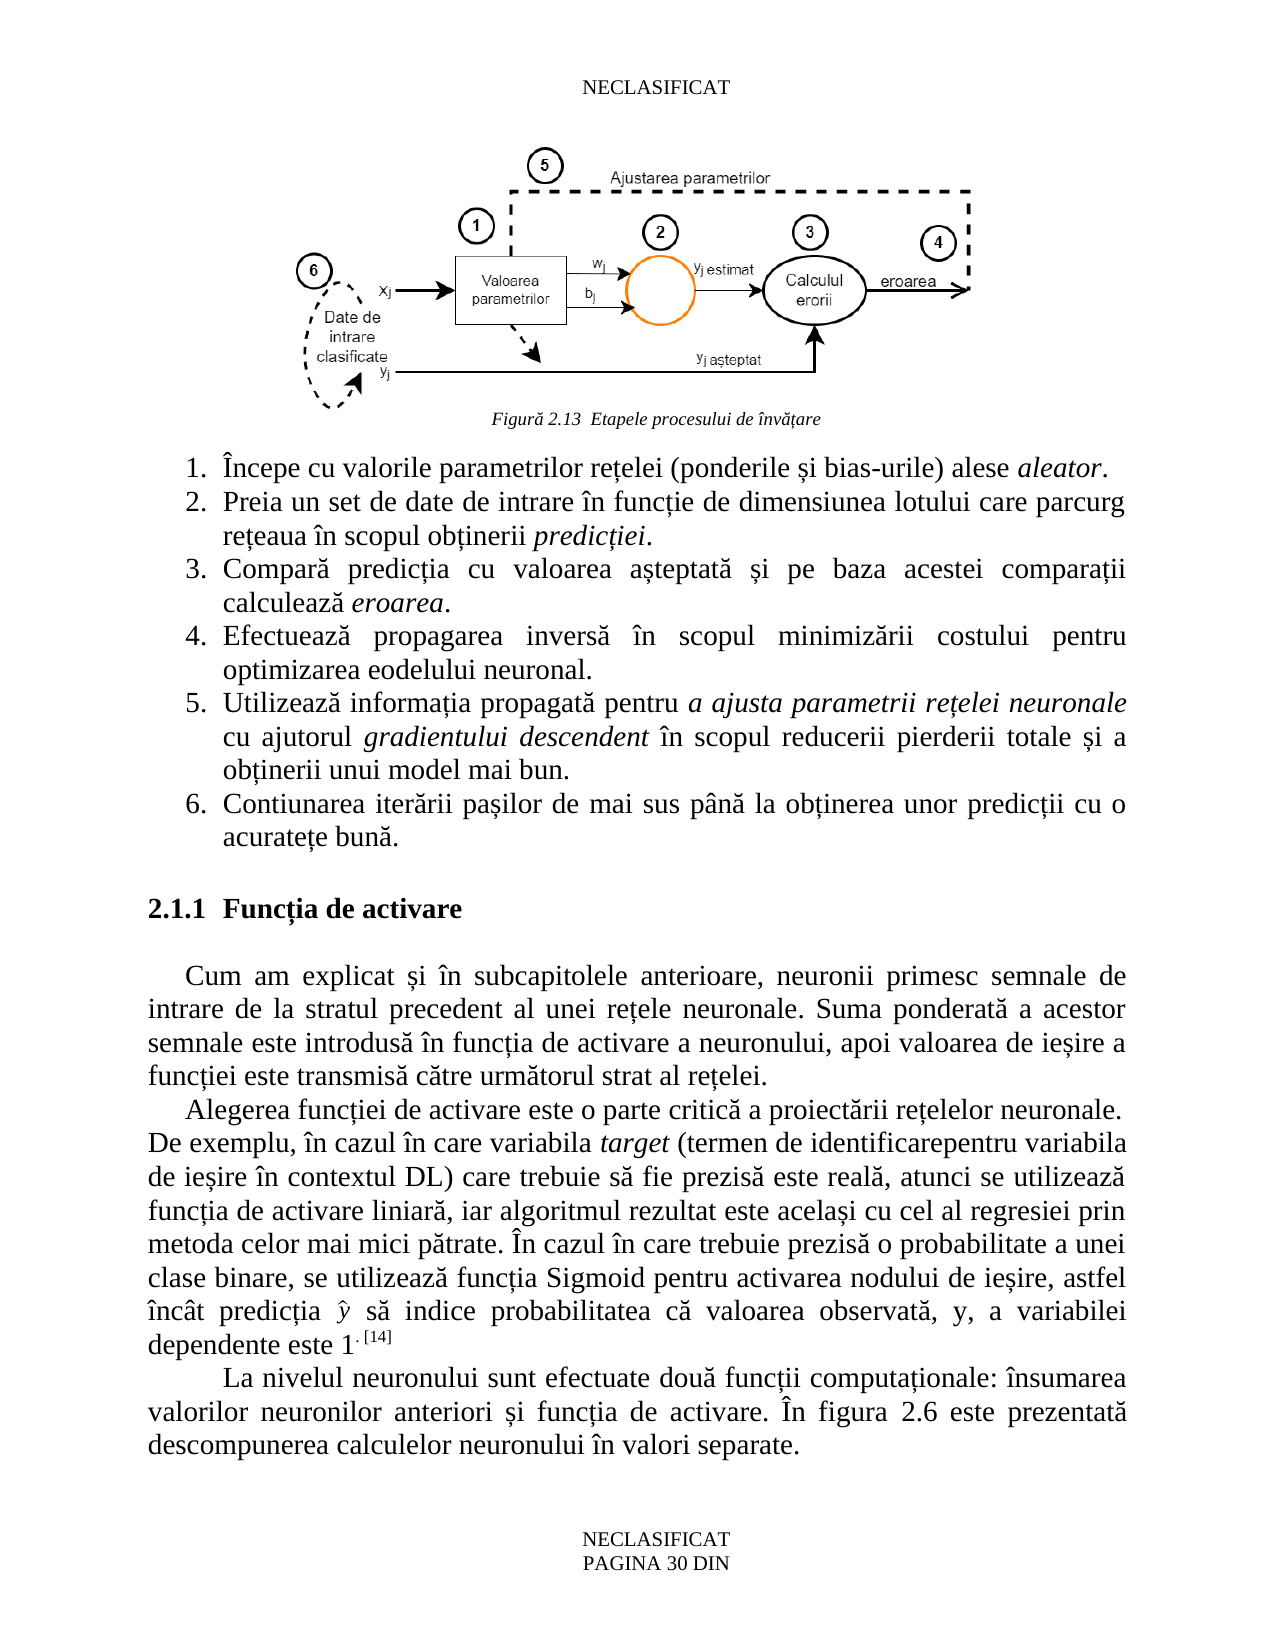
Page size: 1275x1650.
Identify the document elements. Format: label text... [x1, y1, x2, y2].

list Utilizează informația propagată pentru a ajusta parametrii rețelei neuronale cu ajutorul gradientului descendent în scopul reducerii pierderii totale și a obținerii unui model mai bun. [185, 685, 1127, 786]
picture [292, 147, 983, 409]
list Începe cu valorile parametrilor rețelei (ponderile și bias-urile) alese aleator. [185, 451, 1127, 484]
list Compară predicția cu valoarea așteptată și pe baza acestei comparații calculează eroarea. [185, 551, 1127, 618]
text De exemplu, în cazul în care variabila target (termen de identificarepentru variabila de ieșire în contextul DL) care trebuie să fie prezisă este reală, atunci se utilizează funcția de activare liniară, iar algoritmul rezultat este același cu cel al regresiei prin metoda celor mai mici pătrate. În cazul în care trebuie prezisă o probabilitate a unei clase binare, se utilizează funcția Sigmoid pentru activarea nodului de ieșire, astfel încât predicția să indice probabilitatea că valoarea observată, y, a variabilei dependente este 1. [148, 1126, 1127, 1360]
text Alegerea funcției de activare este o parte critică a proiectării rețelelor neuronale. [148, 1092, 1127, 1126]
list Efectuează propagarea inversă în scopul minimizării costului pentru optimizarea eodelului neuronal. [185, 618, 1127, 685]
list Preia un set de date de intrare în funcție de dimensiunea lotului care parcurg rețeaua în scopul obținerii predicției. [185, 484, 1127, 551]
subtitle Funcția de activare [148, 891, 1127, 924]
list Contiunarea iterării pașilor de mai sus până la obținerea unor predicții cu o acuratețe bună. [185, 786, 1127, 853]
text La nivelul neuronului sunt efectuate două funcții computaționale: însumarea valorilor neuronilor anteriori și funcția de activare. În figura 2.6 este prezentată descompunerea calculelor neuronului în valori separate. [148, 1360, 1127, 1461]
text Cum am explicat și în subcapitolele anterioare, neuronii primesc semnale de intrare de la stratul precedent al unei rețele neuronale. Suma ponderată a acestor semnale este introdusă în funcția de activare a neuronului, apoi valoarea de ieșire a funcției este transmisă către următorul strat al rețelei. [148, 958, 1127, 1092]
